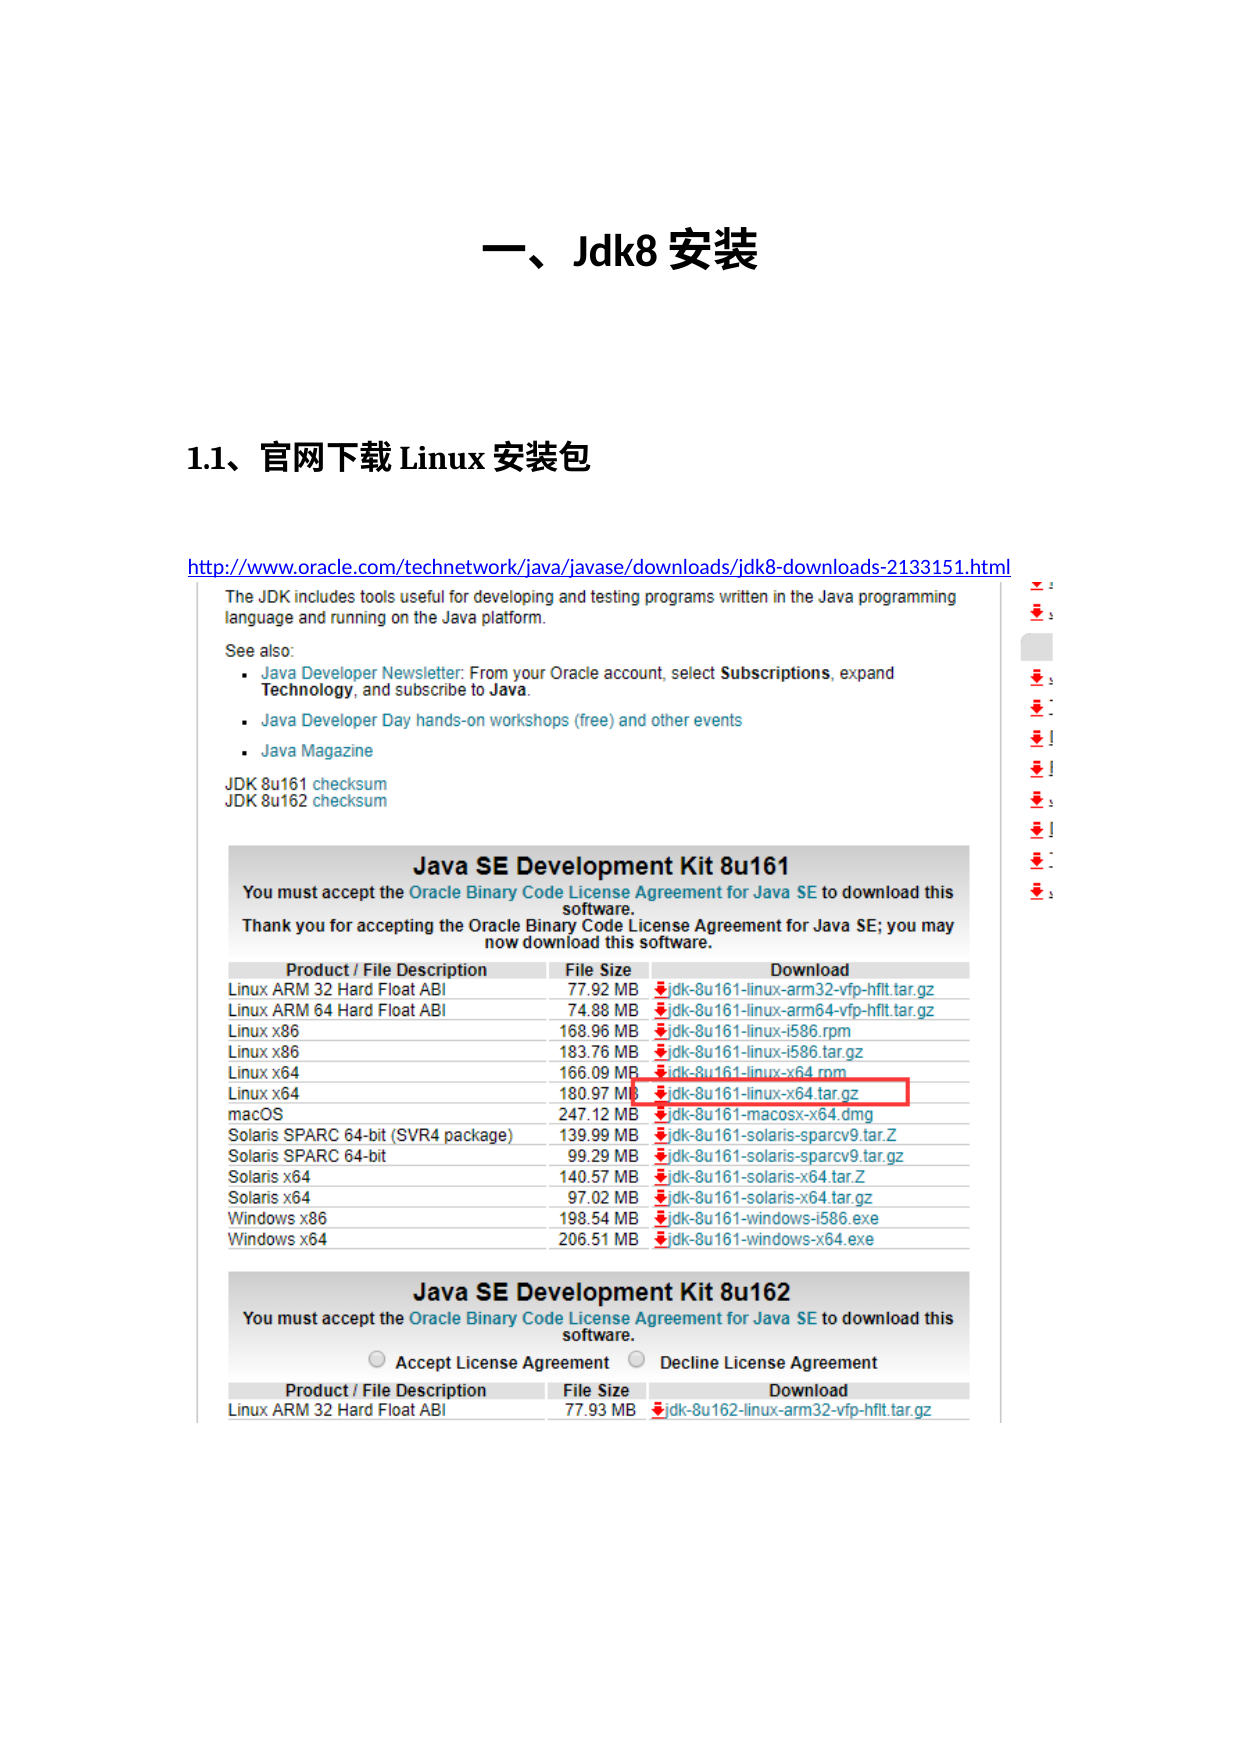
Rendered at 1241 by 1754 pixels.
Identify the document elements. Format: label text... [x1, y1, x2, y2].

subtitle 1.1、官网下载Linux安装包 [187, 423, 1053, 488]
picture [187, 582, 1053, 1423]
subtitle 一、Jdk8安装 [187, 197, 1053, 295]
text http://www.oracle.com/technetwork/java/javase/downloads/jdk8-downloads-2133151.html [187, 550, 1053, 582]
